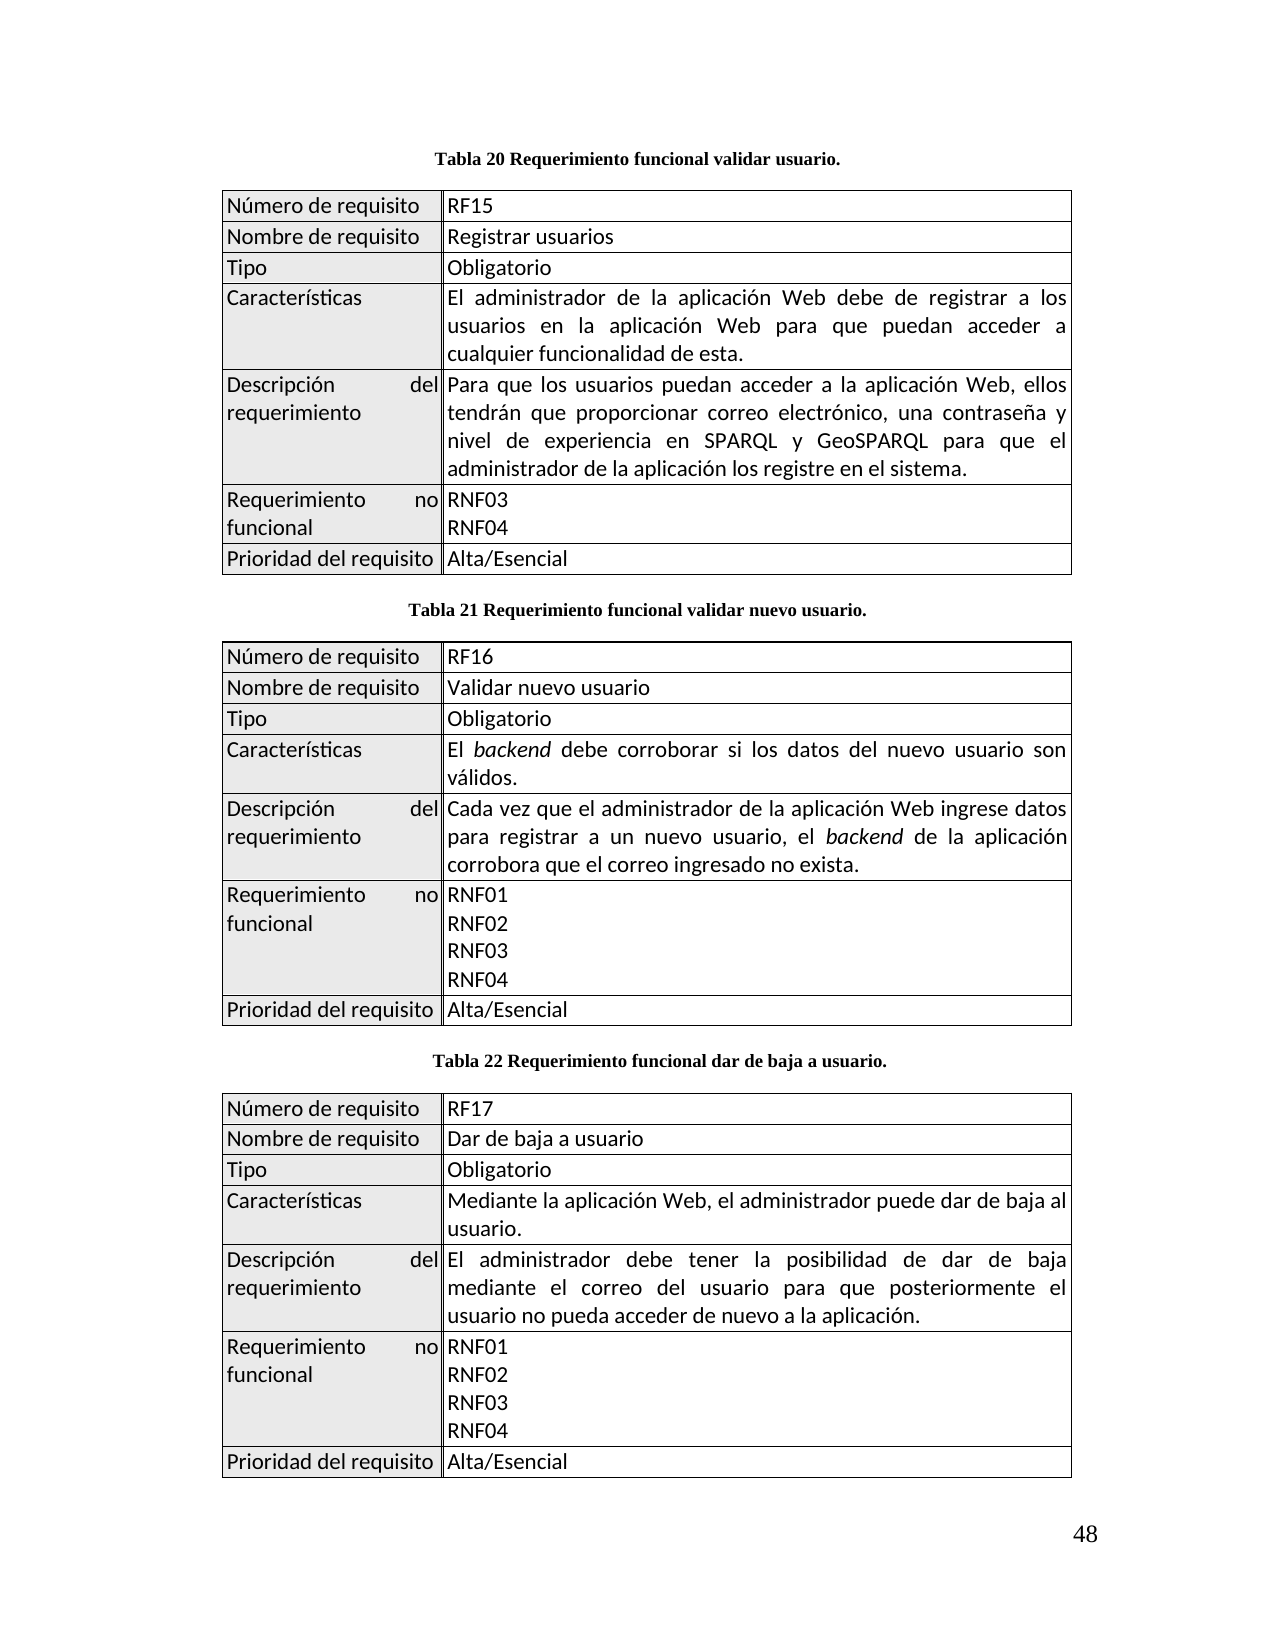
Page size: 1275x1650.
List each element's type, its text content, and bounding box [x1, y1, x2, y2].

table_cell Para que los usuarios puedan acceder a la aplicación Web, ellos tendrán que proporcionar correo electrónico, una contraseña y nivel de experiencia en SPARQL y GeoSPARQL para que el administrador de la aplicación los registre en el sistema. [444, 370, 1071, 484]
table_cell Nombre de requisito [223, 222, 441, 252]
table_cell Validar nuevo usuario [444, 673, 1071, 703]
table_cell Obligatorio [444, 704, 1071, 734]
table_cell Requerimiento no funcional [223, 881, 441, 994]
table_cell Dar de baja a usuario [444, 1125, 1071, 1154]
table_cell Prioridad del requisito [223, 996, 441, 1025]
table_cell Obligatorio [444, 1155, 1071, 1185]
table_cell Cada vez que el administrador de la aplicación Web ingrese datos para registrar a un nuevo usuario, el backend de la aplicación corrobora que el correo ingresado no exista. [444, 794, 1071, 879]
table_cell Obligatorio [444, 253, 1071, 282]
table_cell Prioridad del requisito [223, 544, 441, 574]
table_cell Tipo [223, 1155, 441, 1185]
table_cell Requerimiento no funcional [223, 485, 441, 543]
table_header Número de requisito [223, 1094, 441, 1123]
table_cell RNF03 RNF04 [444, 485, 1071, 543]
table_cell El administrador de la aplicación Web debe de registrar a los usuarios en la aplicación Web para que puedan acceder a cualquier funcionalidad de esta. [444, 284, 1071, 369]
table_cell RNF01 RNF02 RNF03 RNF04 [444, 881, 1071, 994]
table_cell RNF01 RNF02 RNF03 RNF04 [444, 1332, 1071, 1446]
table_cell Alta/Esencial [444, 1447, 1071, 1477]
table_header Número de requisito [223, 191, 441, 221]
table_cell Nombre de requisito [223, 1125, 441, 1154]
table_cell Tipo [223, 253, 441, 282]
table_cell Requerimiento no funcional [223, 1332, 441, 1446]
table_cell Mediante la aplicación Web, el administrador puede dar de baja al usuario. [444, 1186, 1071, 1244]
table_cell Descripción del requerimiento [223, 1245, 441, 1331]
table_cell Alta/Esencial [444, 544, 1071, 574]
table_cell Descripción del requerimiento [223, 794, 441, 879]
table_header Número de requisito [223, 643, 441, 672]
table_cell Registrar usuarios [444, 222, 1071, 252]
table_cell Características [223, 284, 441, 369]
table_cell Tipo [223, 704, 441, 734]
table_cell Prioridad del requisito [223, 1447, 441, 1477]
table_cell El backend debe corroborar si los datos del nuevo usuario son válidos. [444, 735, 1071, 793]
table_header RF17 [444, 1094, 1071, 1123]
table_cell Descripción del requerimiento [223, 370, 441, 484]
table_header RF16 [444, 643, 1071, 672]
table_cell El administrador debe tener la posibilidad de dar de baja mediante el correo del usuario para que posteriormente el usuario no pueda acceder de nuevo a la aplicación. [444, 1245, 1071, 1331]
table_cell Nombre de requisito [223, 673, 441, 703]
table_cell Características [223, 735, 441, 793]
table_cell Características [223, 1186, 441, 1244]
table_header RF15 [444, 191, 1071, 221]
table_cell Alta/Esencial [444, 996, 1071, 1025]
